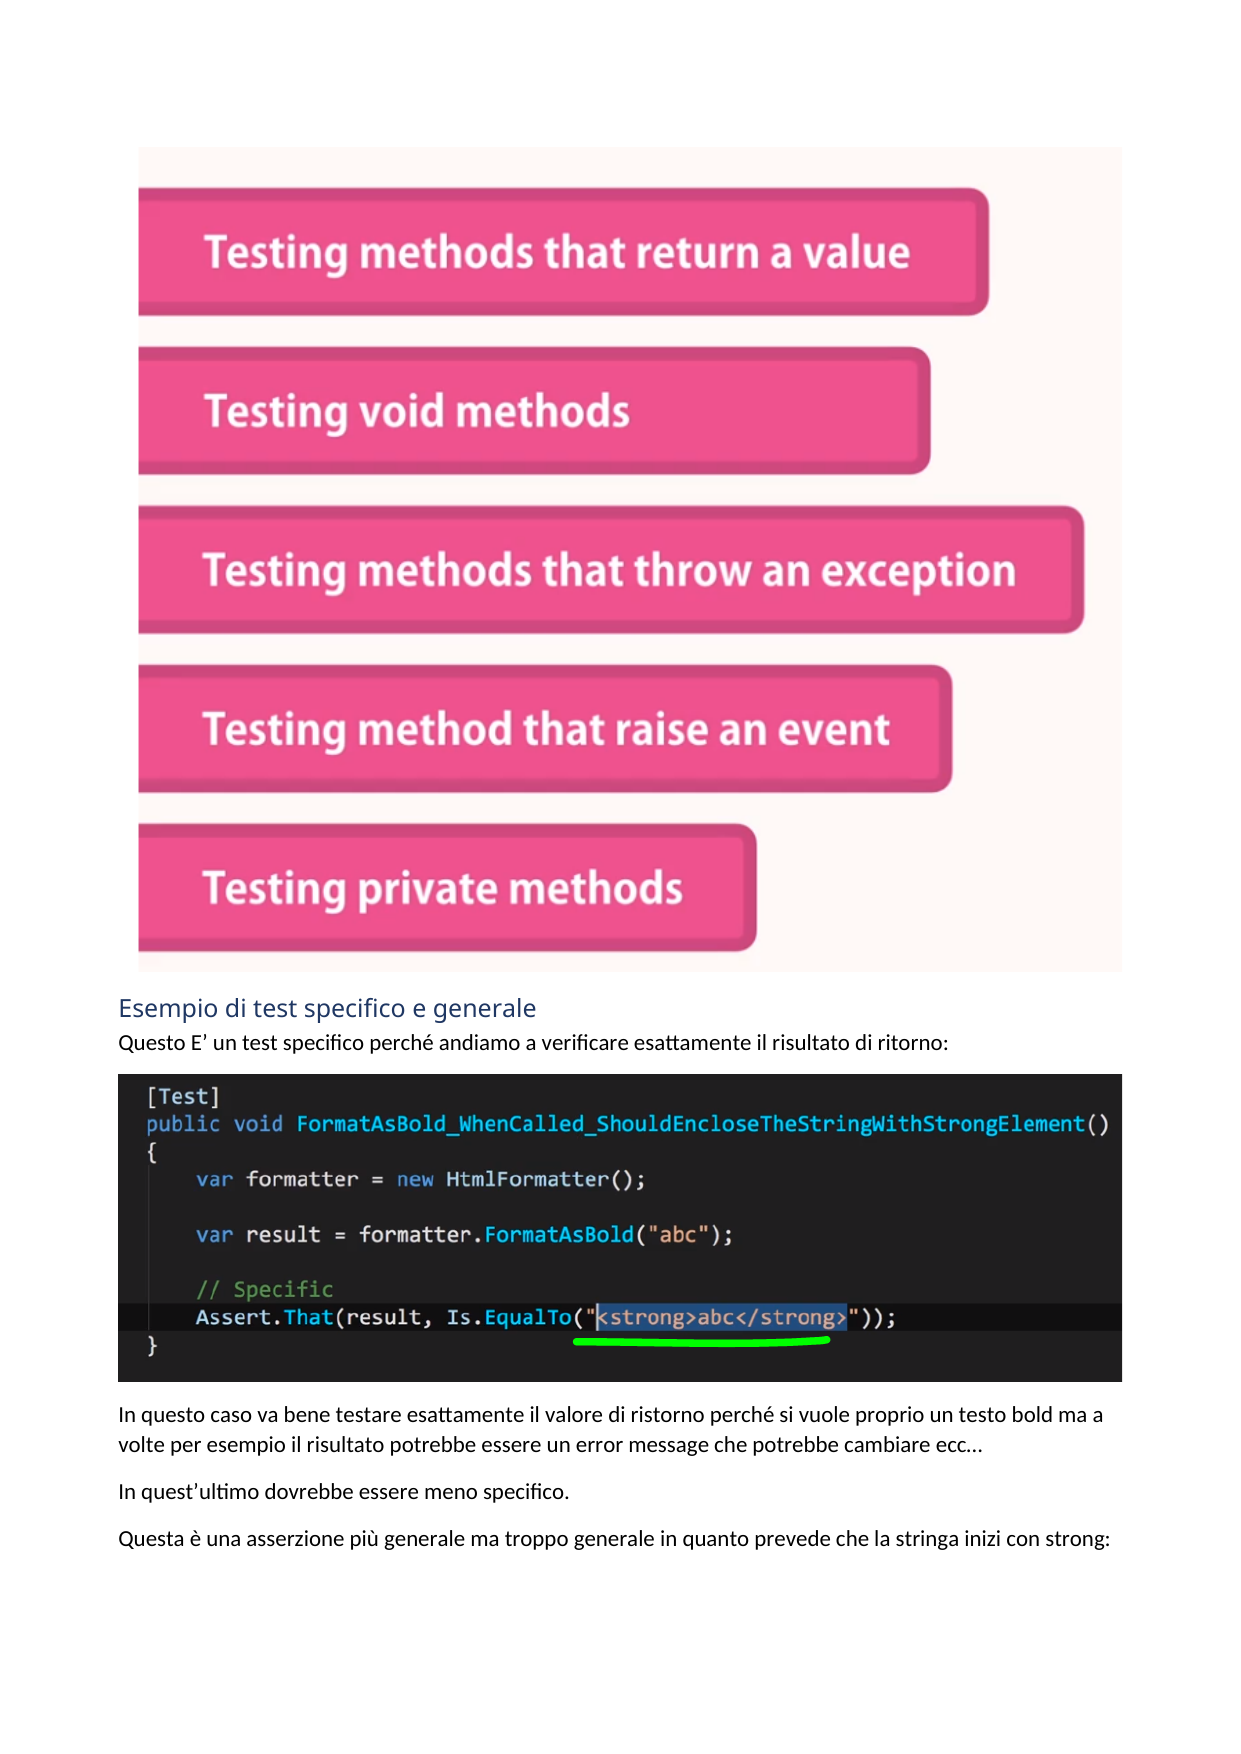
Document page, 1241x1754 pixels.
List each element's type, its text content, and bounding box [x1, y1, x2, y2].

subtitle Esempio di test specifico e generale [118, 991, 1122, 1025]
picture [118, 147, 1123, 972]
text In questo caso va bene testare esattamente il valore di ristorno perché si vuole proprio un testo bold ma a volte per esempio il risultato potrebbe essere un error message che potrebbe cambiare ecc… [118, 1400, 1122, 1458]
text In quest’ultimo dovrebbe essere meno specifico. [118, 1477, 1122, 1505]
text Questa è una asserzione più generale ma troppo generale in quanto prevede che la stringa inizi con strong: [118, 1524, 1122, 1552]
picture [118, 1074, 1123, 1382]
text Questo E’ un test specifico perché andiamo a verificare esattamente il risultato di ritorno: [118, 1028, 1122, 1056]
